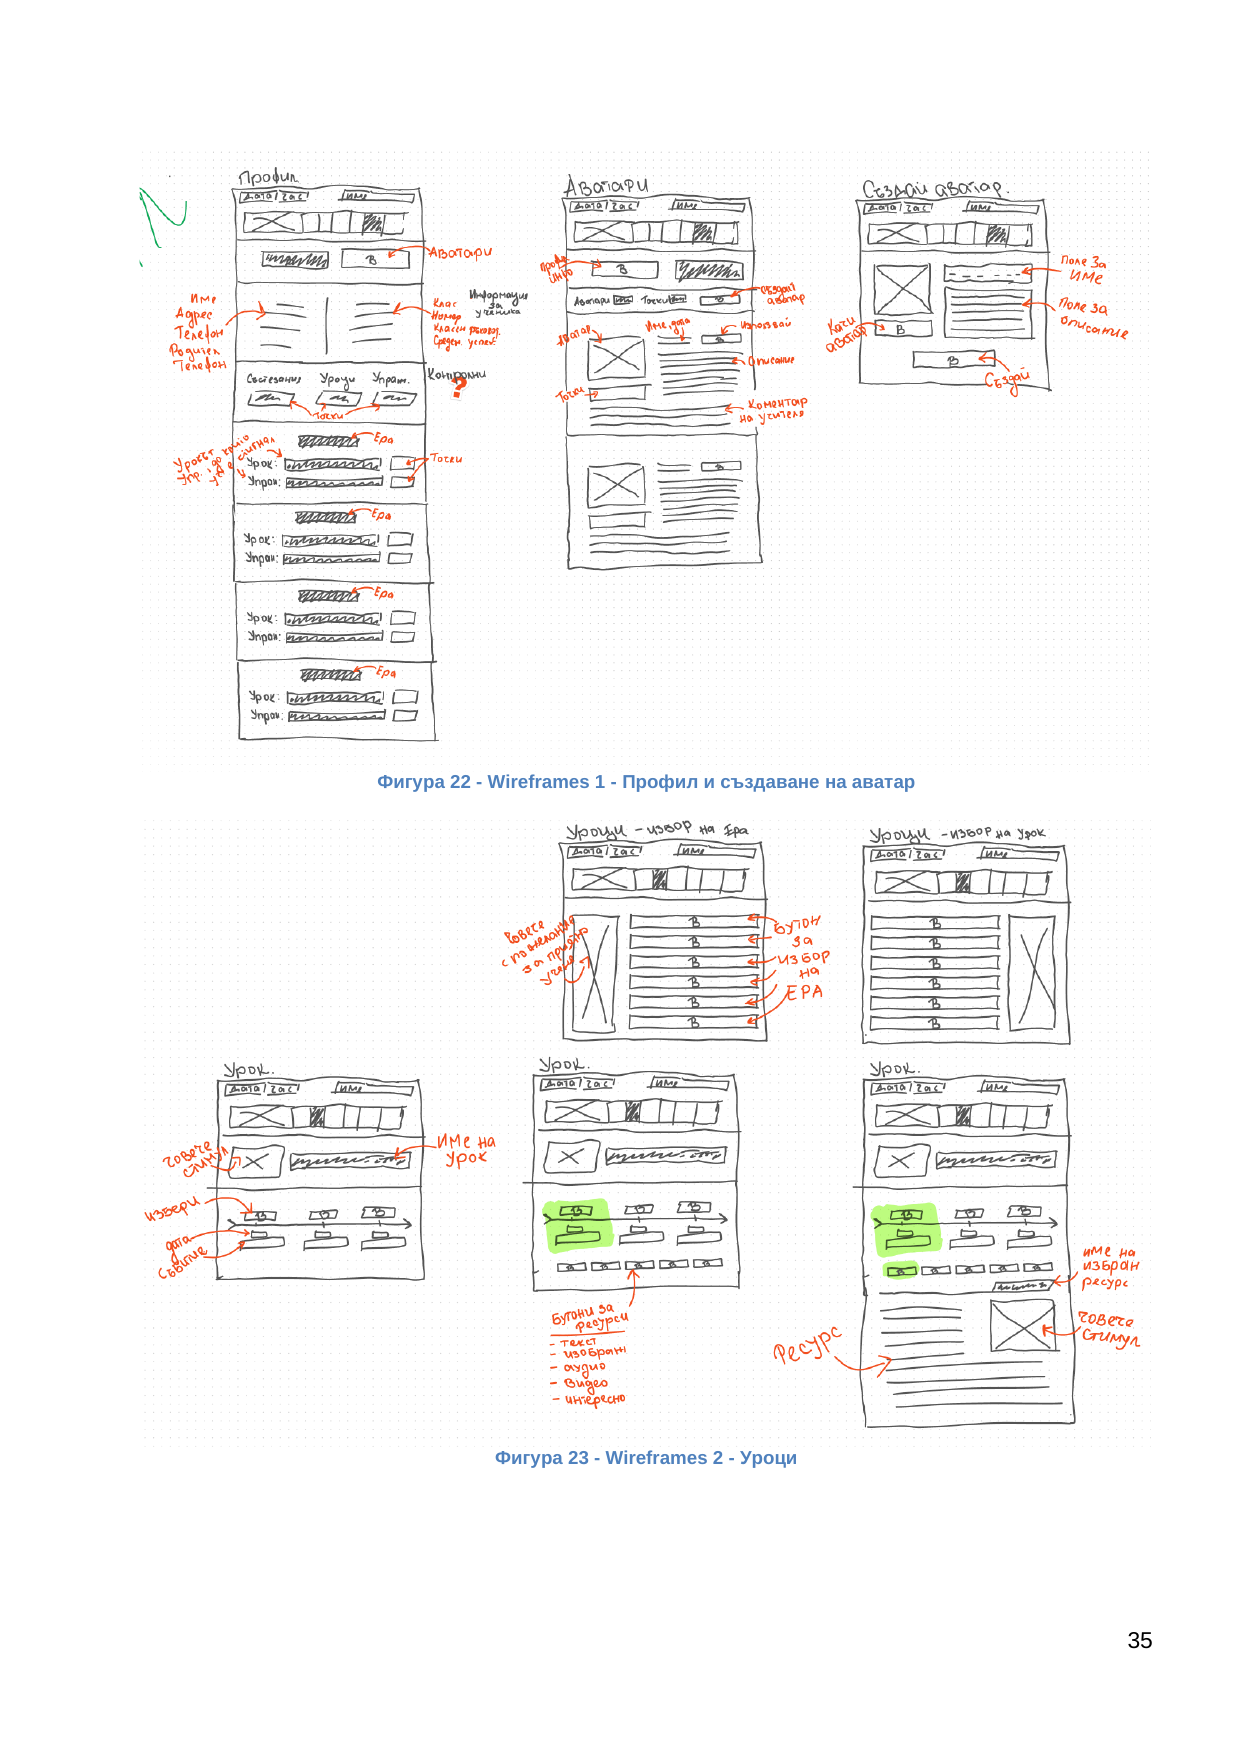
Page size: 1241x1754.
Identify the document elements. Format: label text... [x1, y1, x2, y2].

picture [139, 147, 1153, 772]
picture [139, 813, 1153, 1447]
text Фигура 22 - Wireframes 1 - Профил и създаване на аватар [139, 772, 1153, 793]
text Фигура 23 - Wireframes 2 - Уроци [139, 1447, 1153, 1468]
